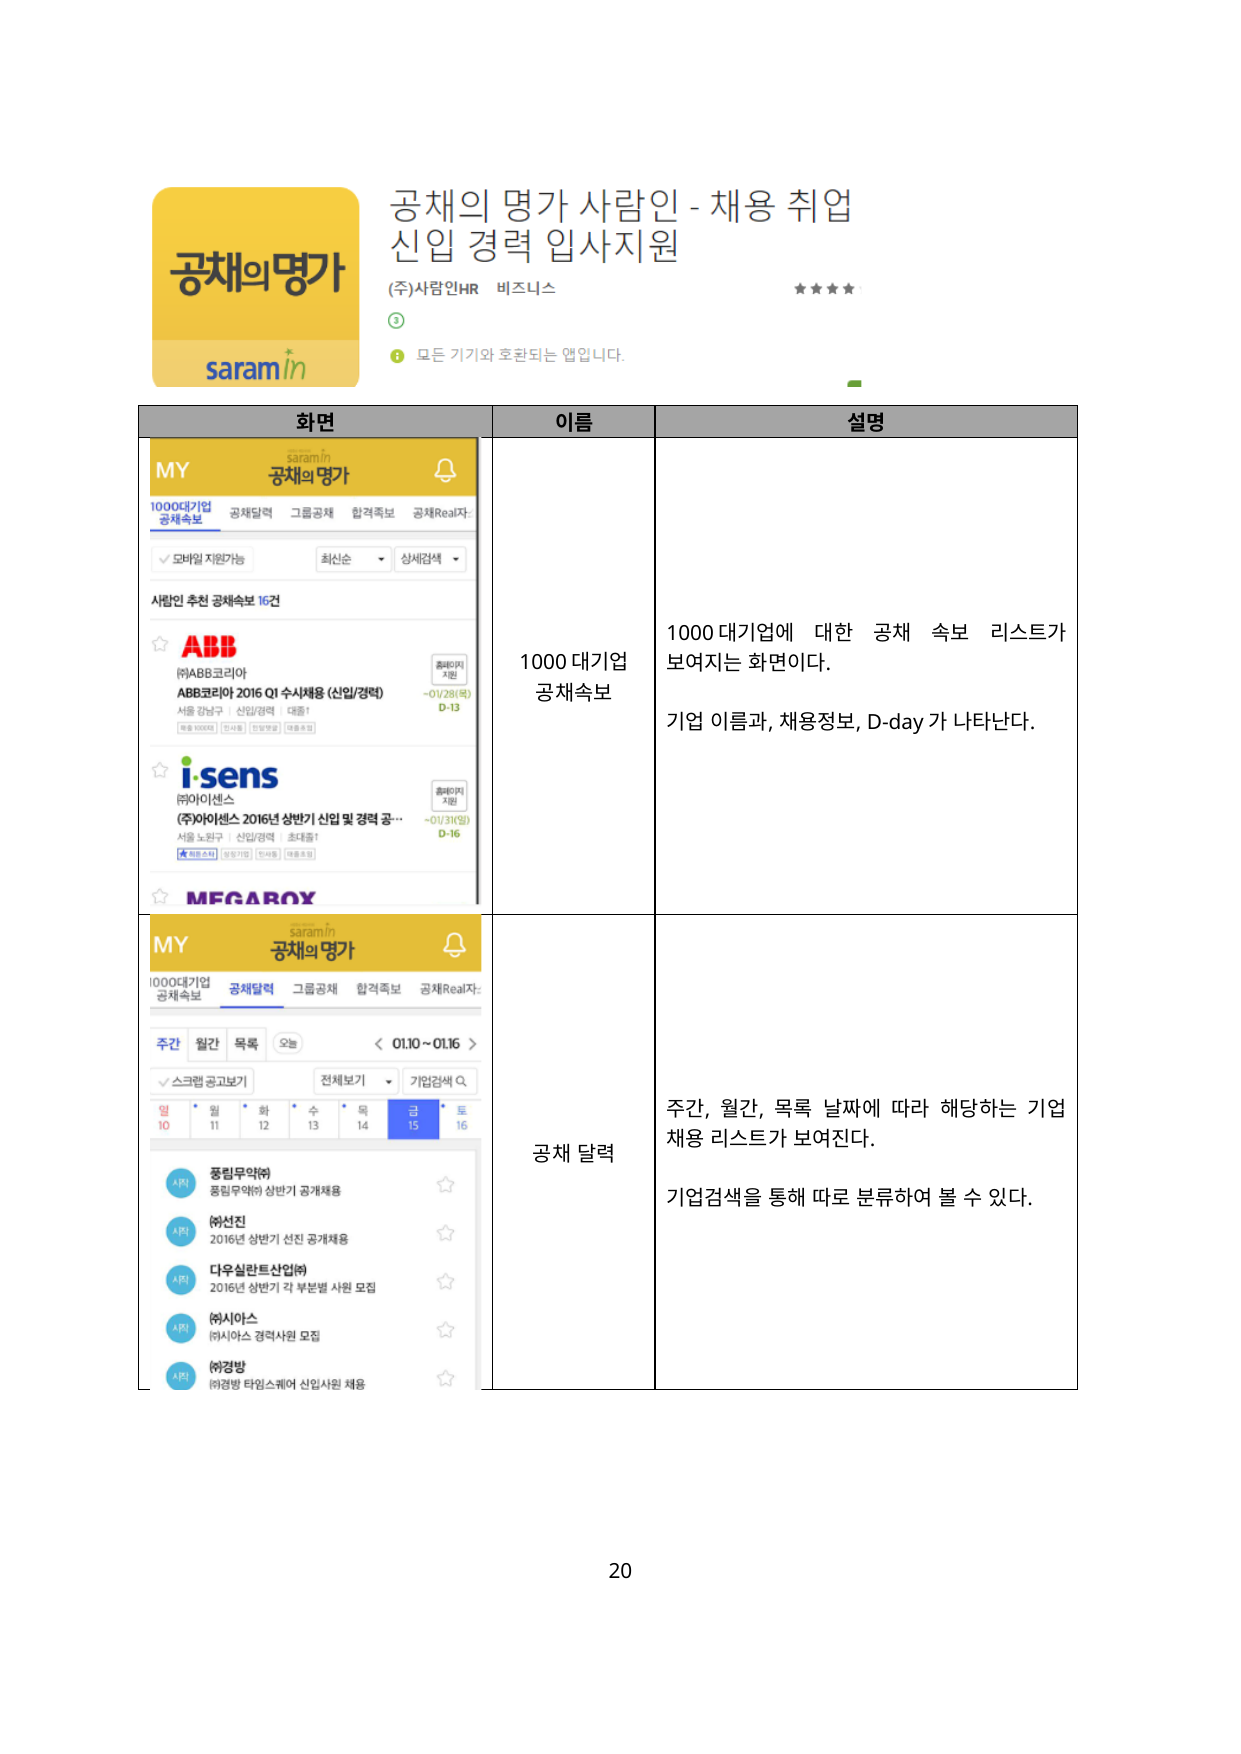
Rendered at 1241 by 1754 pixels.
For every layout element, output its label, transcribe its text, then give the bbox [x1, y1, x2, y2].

table_cell [139, 915, 150, 1389]
table_header 이름 [493, 406, 654, 437]
table_cell [482, 915, 492, 1389]
table_header 화면 [139, 406, 492, 437]
table_cell [139, 438, 150, 914]
table_cell [482, 438, 492, 914]
table_cell 주간, 월간, 목록 날짜에 따라 해당하는 기업 채용 리스트가 보여진다. 기업검색을 통해 따로 분류하여 볼 수 있다. [656, 915, 1077, 1389]
table_cell 공채 달력 [493, 915, 654, 1389]
table_cell 1000대기업에 대한 공채 속보 리스트가 보여지는 화면이다. 기업 이름과, 채용정보, D-day가 나타난다. [656, 438, 1077, 914]
table_cell 1000대기업 공채속보 [493, 438, 654, 914]
table_header 설명 [656, 406, 1077, 437]
